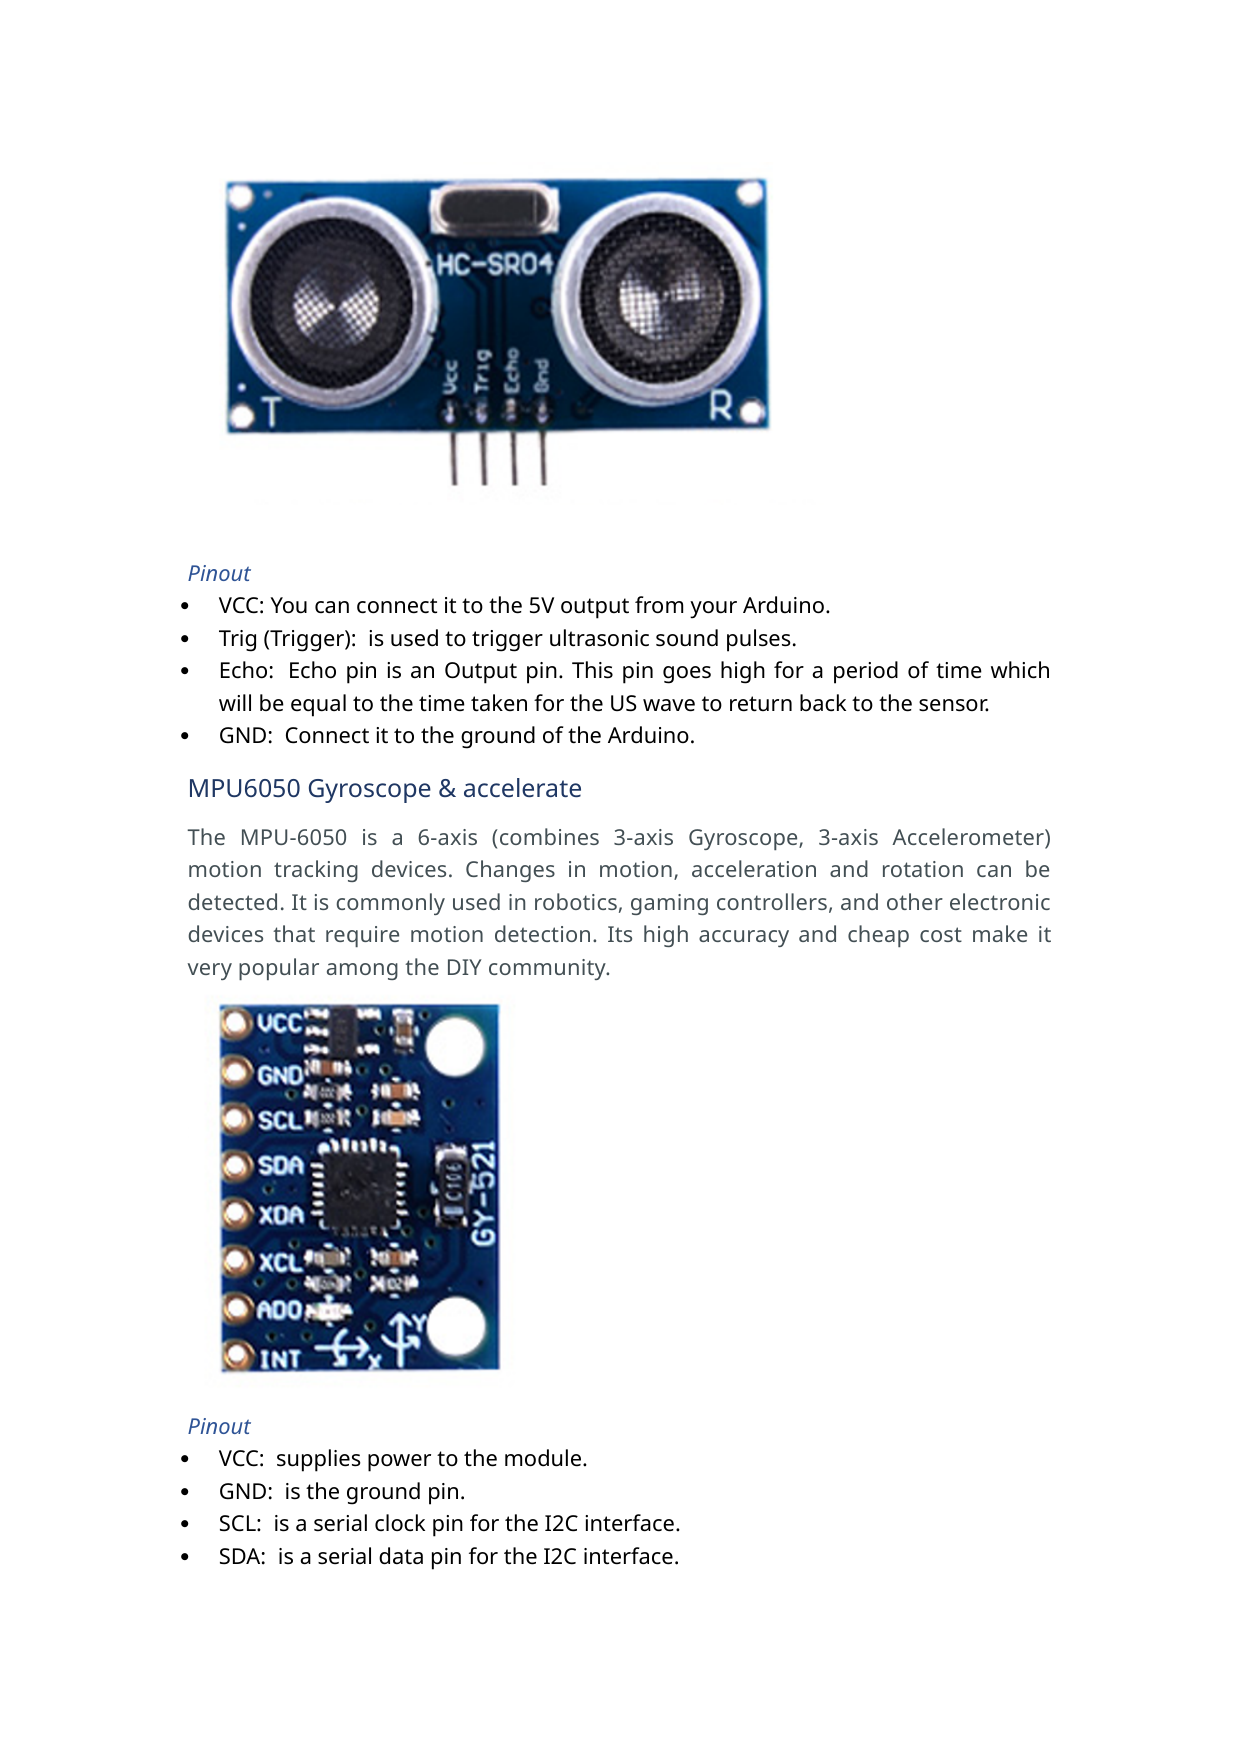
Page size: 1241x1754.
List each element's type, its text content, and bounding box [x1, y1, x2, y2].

list SCL: is a serial clock pin for the I2C interface. [181, 1507, 1053, 1539]
list VCC: You can connect it to the 5V output from your Arduino. [181, 589, 1053, 621]
picture [187, 982, 532, 1397]
list Trig (Trigger): is used to trigger ultrasonic sound pulses. [181, 621, 1053, 654]
list GND: Connect it to the ground of the Arduino. [181, 719, 1053, 751]
subtitle MPU6050 Gyroscope & accelerate [187, 755, 1053, 820]
subtitle Pinout [187, 556, 1053, 589]
subtitle Pinout [187, 1409, 1053, 1442]
picture [187, 162, 824, 505]
list VCC: supplies power to the module. [181, 1442, 1053, 1474]
text The MPU-6050 is a 6-axis (combines 3-axis Gyroscope, 3-axis Accelerometer) motion tracking devices. Changes in motion, acceleration and rotation can be detected. It is commonly used in robotics, gaming controllers, and other electronic devices that require motion detection. Its high accuracy and cheap cost make it very popular among the DIY community. [187, 831, 1053, 983]
list GND: is the ground pin. [181, 1474, 1053, 1507]
list SDA: is a serial data pin for the I2C interface. [181, 1539, 1053, 1572]
list Echo: Echo pin is an Output pin. This pin goes high for a period of time which will be equal to the time taken for the US wave to return back to the sensor. [181, 654, 1053, 719]
